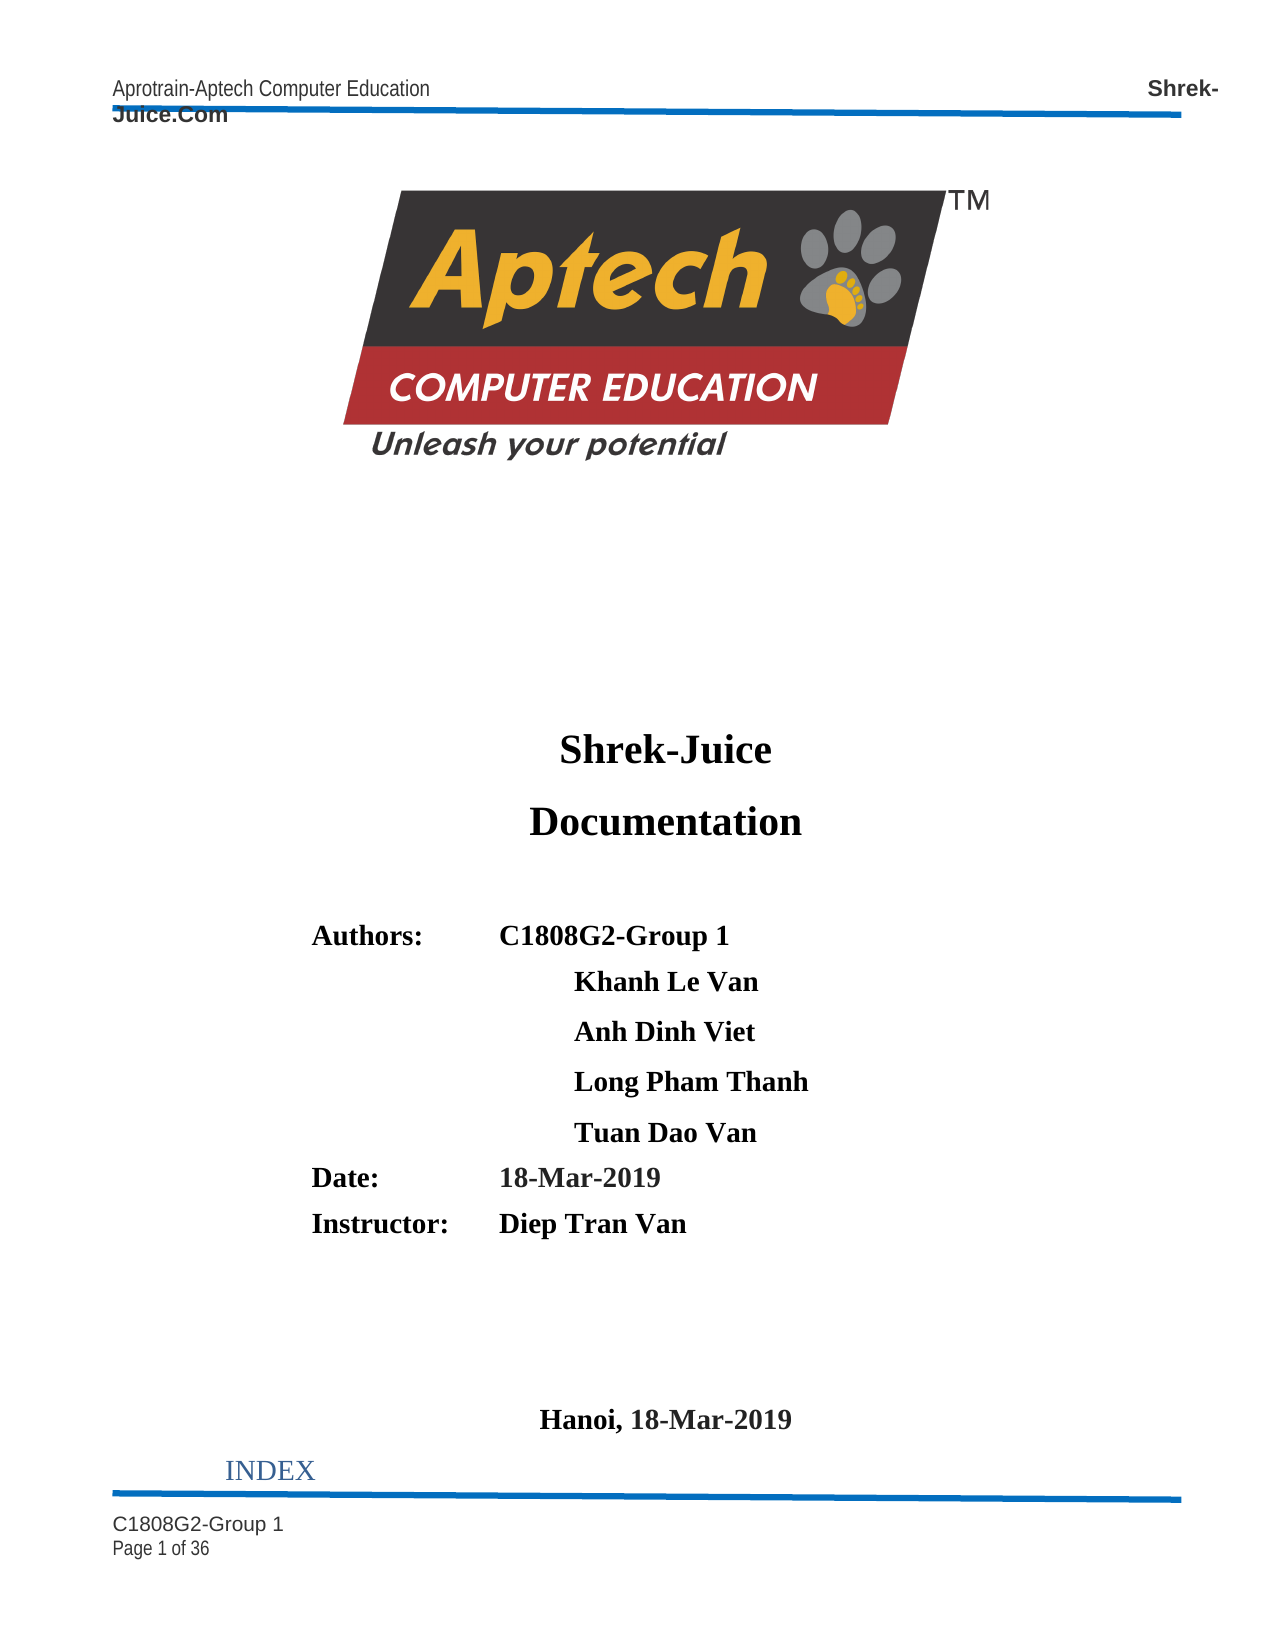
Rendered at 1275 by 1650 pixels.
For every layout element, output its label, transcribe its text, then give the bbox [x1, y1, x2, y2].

table_cell 18-Mar-2019 [488, 1160, 994, 1206]
picture [343, 190, 989, 461]
table_cell Date: [300, 1160, 488, 1206]
table_cell Khanh Le Van Anh Dinh Viet Long Pham Thanh Tuan Dao Van [488, 964, 994, 1160]
table_cell Instructor: [300, 1206, 488, 1251]
text Shrek-Juice [225, 724, 1106, 772]
text Documentation [225, 796, 1106, 844]
table_cell Diep Tran Van [488, 1206, 994, 1251]
text Hanoi, 18-Mar-2019 [225, 1402, 1106, 1436]
table_header Authors: [300, 919, 488, 1160]
table_header C1808G2-Group 1 [488, 919, 994, 964]
